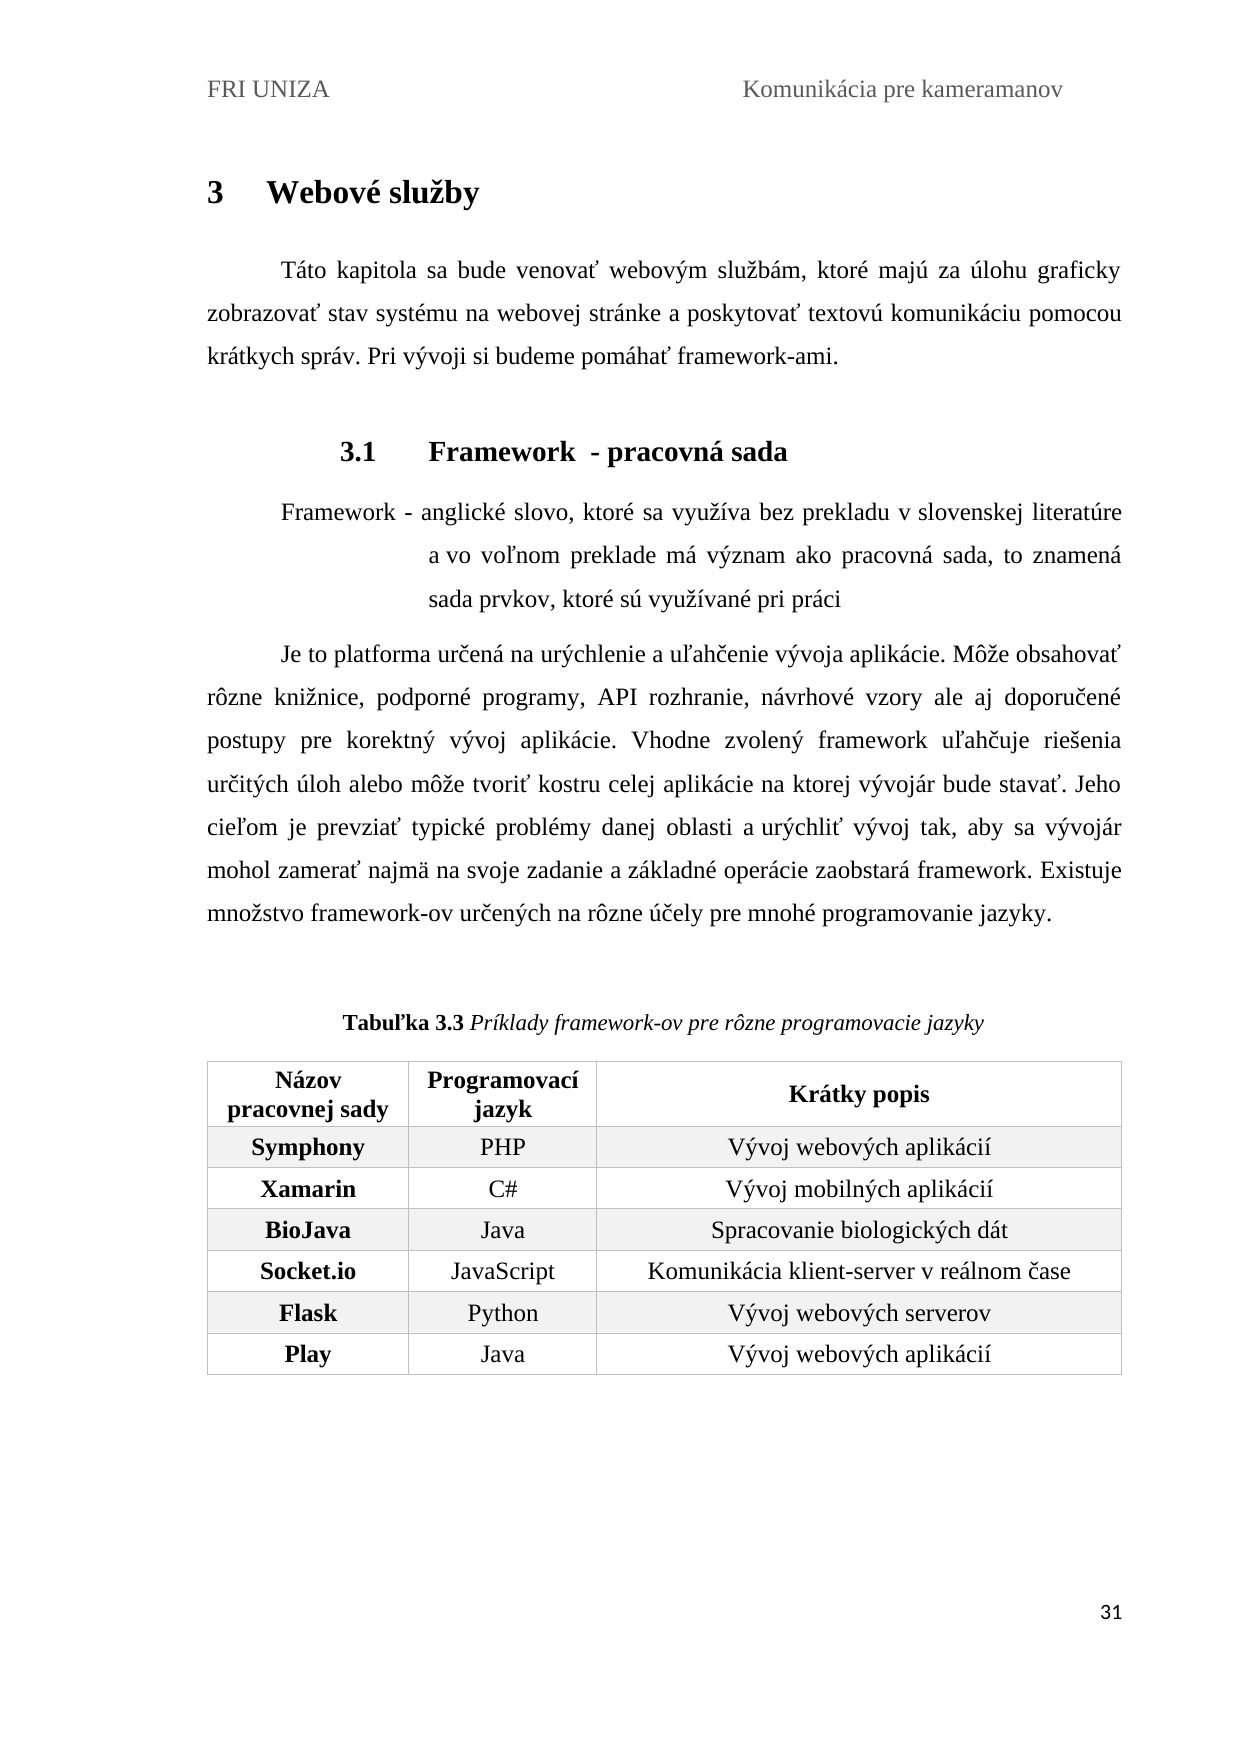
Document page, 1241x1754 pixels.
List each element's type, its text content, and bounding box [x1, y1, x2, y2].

table_cell BioJava [208, 1209, 408, 1250]
table_cell Python [409, 1292, 596, 1332]
table_cell Symphony [208, 1127, 408, 1167]
subtitle Webové služby [207, 173, 1122, 211]
text Framework - anglické slovo, ktoré sa využíva bez prekladu v slovenskej literatúre a vo voľnom preklade má význam ako pracovná sada, to znamená sada prvkov, ktoré sú využívané pri práci [281, 497, 1122, 612]
table_cell Play [208, 1334, 408, 1374]
table_cell Java [409, 1209, 596, 1250]
table_cell Java [409, 1334, 596, 1374]
table_cell C# [409, 1168, 596, 1208]
table_cell Vývoj webových aplikácií [597, 1334, 1121, 1374]
table_cell JavaScript [409, 1251, 596, 1291]
table_cell Socket.io [208, 1251, 408, 1291]
table_cell PHP [409, 1127, 596, 1167]
table_cell Vývoj webových serverov [597, 1292, 1121, 1332]
subtitle Framework - pracovná sada [266, 434, 1122, 468]
table_cell Spracovanie biologických dát [597, 1209, 1121, 1250]
text Táto kapitola sa bude venovať webovým službám, ktoré majú za úlohu graficky zobrazovať stav systému na webovej stránke a poskytovať textovú komunikáciu pomocou krátkych správ. Pri vývoji si budeme pomáhať framework-ami. [207, 255, 1122, 370]
table_header Názov pracovnej sady [208, 1062, 408, 1126]
table_cell Komunikácia klient-server v reálnom čase [597, 1251, 1121, 1291]
table_cell Xamarin [208, 1168, 408, 1208]
table_header Krátky popis [597, 1062, 1121, 1126]
table_header Programovací jazyk [409, 1062, 596, 1126]
table_cell Vývoj mobilných aplikácií [597, 1168, 1121, 1208]
table_cell Flask [208, 1292, 408, 1332]
table_cell Vývoj webových aplikácií [597, 1127, 1121, 1167]
text Je to platforma určená na urýchlenie a uľahčenie vývoja aplikácie. Môže obsahovať rôzne knižnice, podporné programy, API rozhranie, návrhové vzory ale aj doporučené postupy pre korektný vývoj aplikácie. Vhodne zvolený framework uľahčuje riešenia určitých úloh alebo môže tvoriť kostru celej aplikácie na ktorej vývojár bude stavať. Jeho cieľom je prevziať typické problémy danej oblasti a urýchliť vývoj tak, aby sa vývojár mohol zamerať najmä na svoje zadanie a základné operácie zaobstará framework. Existuje množstvo framework-ov určených na rôzne účely pre mnohé programovanie jazyky. [207, 639, 1122, 927]
